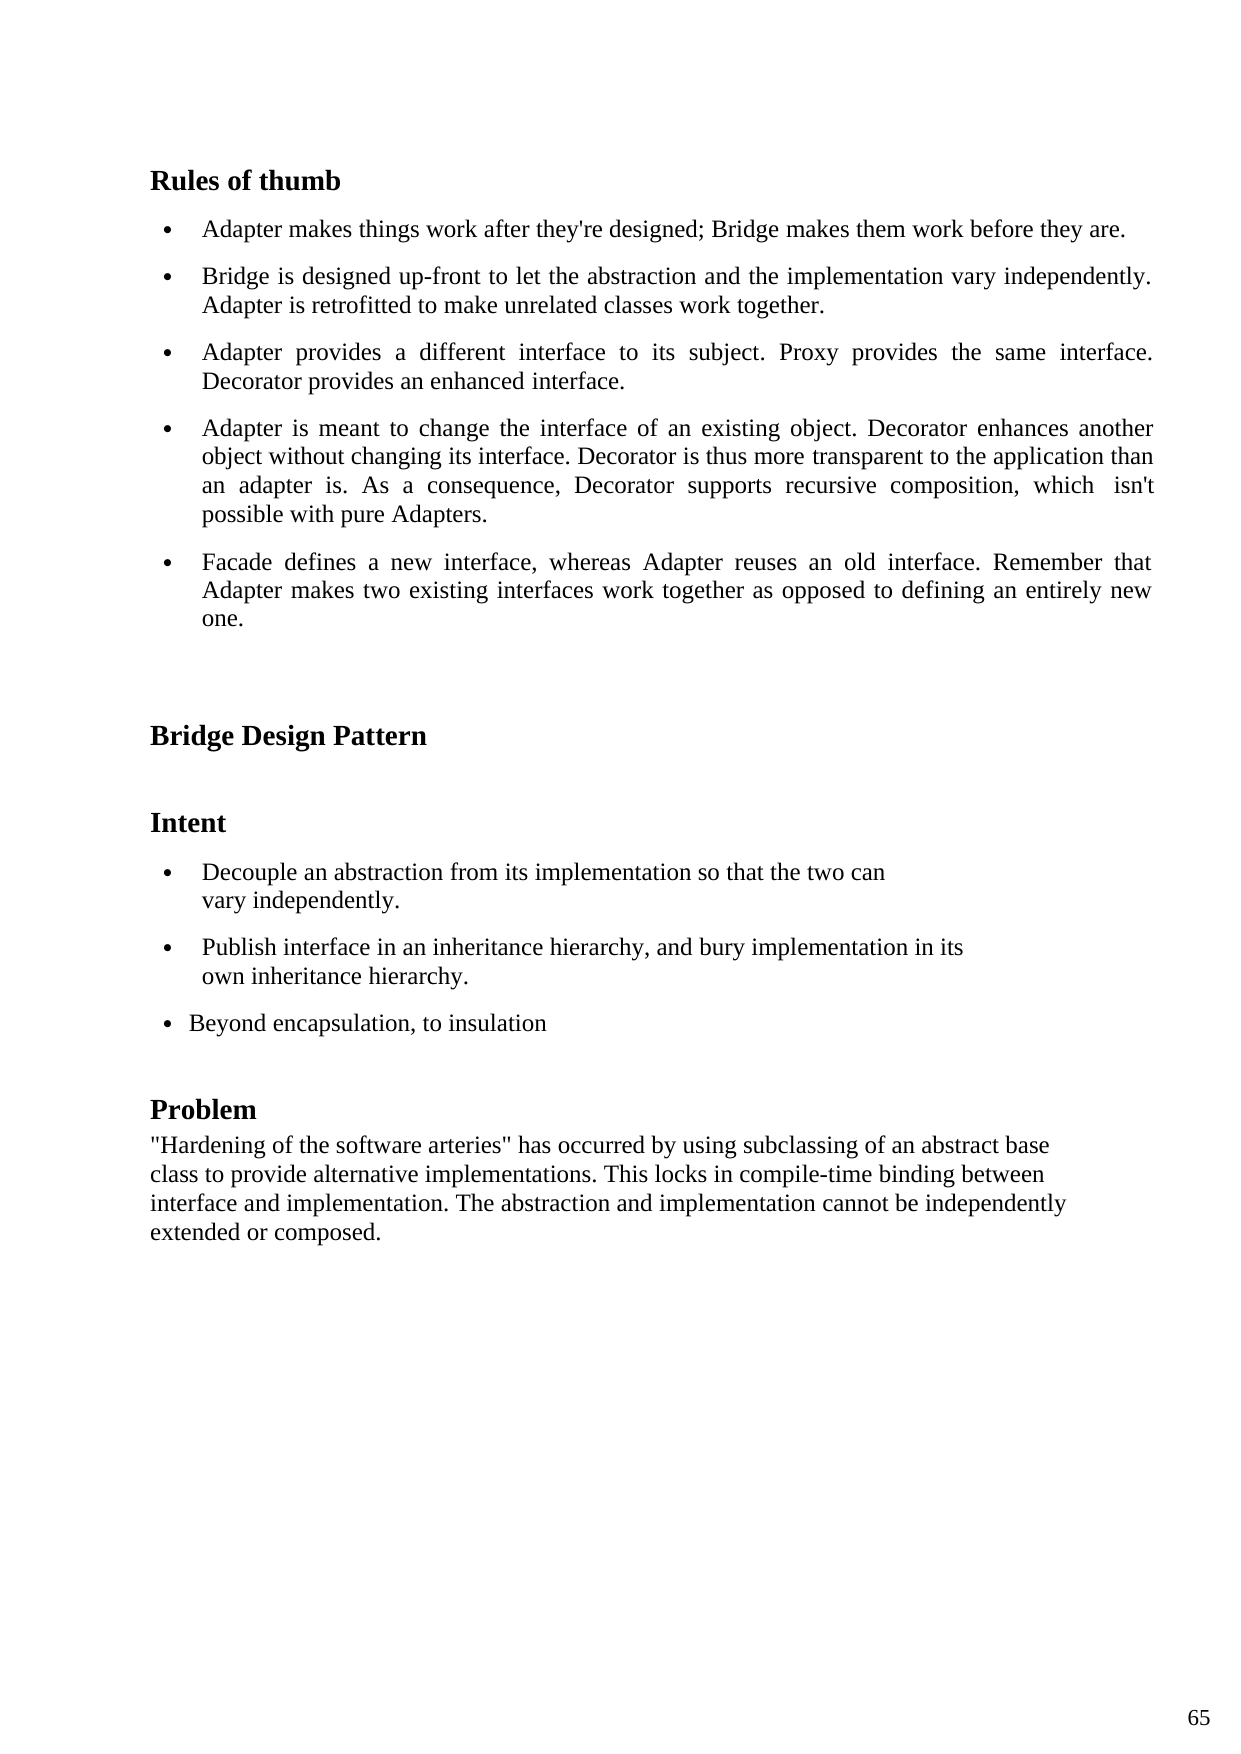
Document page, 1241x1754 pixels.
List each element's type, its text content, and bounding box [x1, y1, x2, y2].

list Facade defines a new interface, whereas Adapter reuses an old interface. Remember that Adapter makes two existing interfaces work together as opposed to defining an entirely new one. [164, 547, 1153, 632]
subtitle Bridge Design Pattern Intent [150, 664, 429, 839]
subtitle Problem [150, 1092, 1226, 1126]
subtitle Rules of thumb [150, 163, 1226, 196]
text "Hardening of the software arteries" has occurred by using subclassing of an abstract base class to provide alternative implementations. This locks in compile-time binding between interface and implementation. The abstraction and implementation cannot be independently extended or composed. [150, 1131, 1089, 1246]
list Decouple an abstraction from its implementation so that the two can vary independently. [164, 857, 935, 914]
list Adapter is meant to change the interface of an existing object. Decorator enhances another object without changing its interface. Decorator is thus more transparent to the application than an adapter is. As a consequence, Decorator supports recursive composition, which isn't possible with pure Adapters. [164, 413, 1154, 528]
list Adapter makes things work after they're designed; Bridge makes them work before they are. [164, 214, 1226, 242]
list Publish interface in an inheritance hierarchy, and bury implementation in its own inheritance hierarchy. [164, 932, 1011, 990]
list Adapter provides a different interface to its subject. Proxy provides the same interface. Decorator provides an enhanced interface. [164, 337, 1153, 395]
list Beyond encapsulation, to insulation [164, 1008, 1226, 1037]
list Bridge is designed up-front to let the abstraction and the implementation vary independently. Adapter is retrofitted to make unrelated classes work together. [164, 261, 1153, 319]
